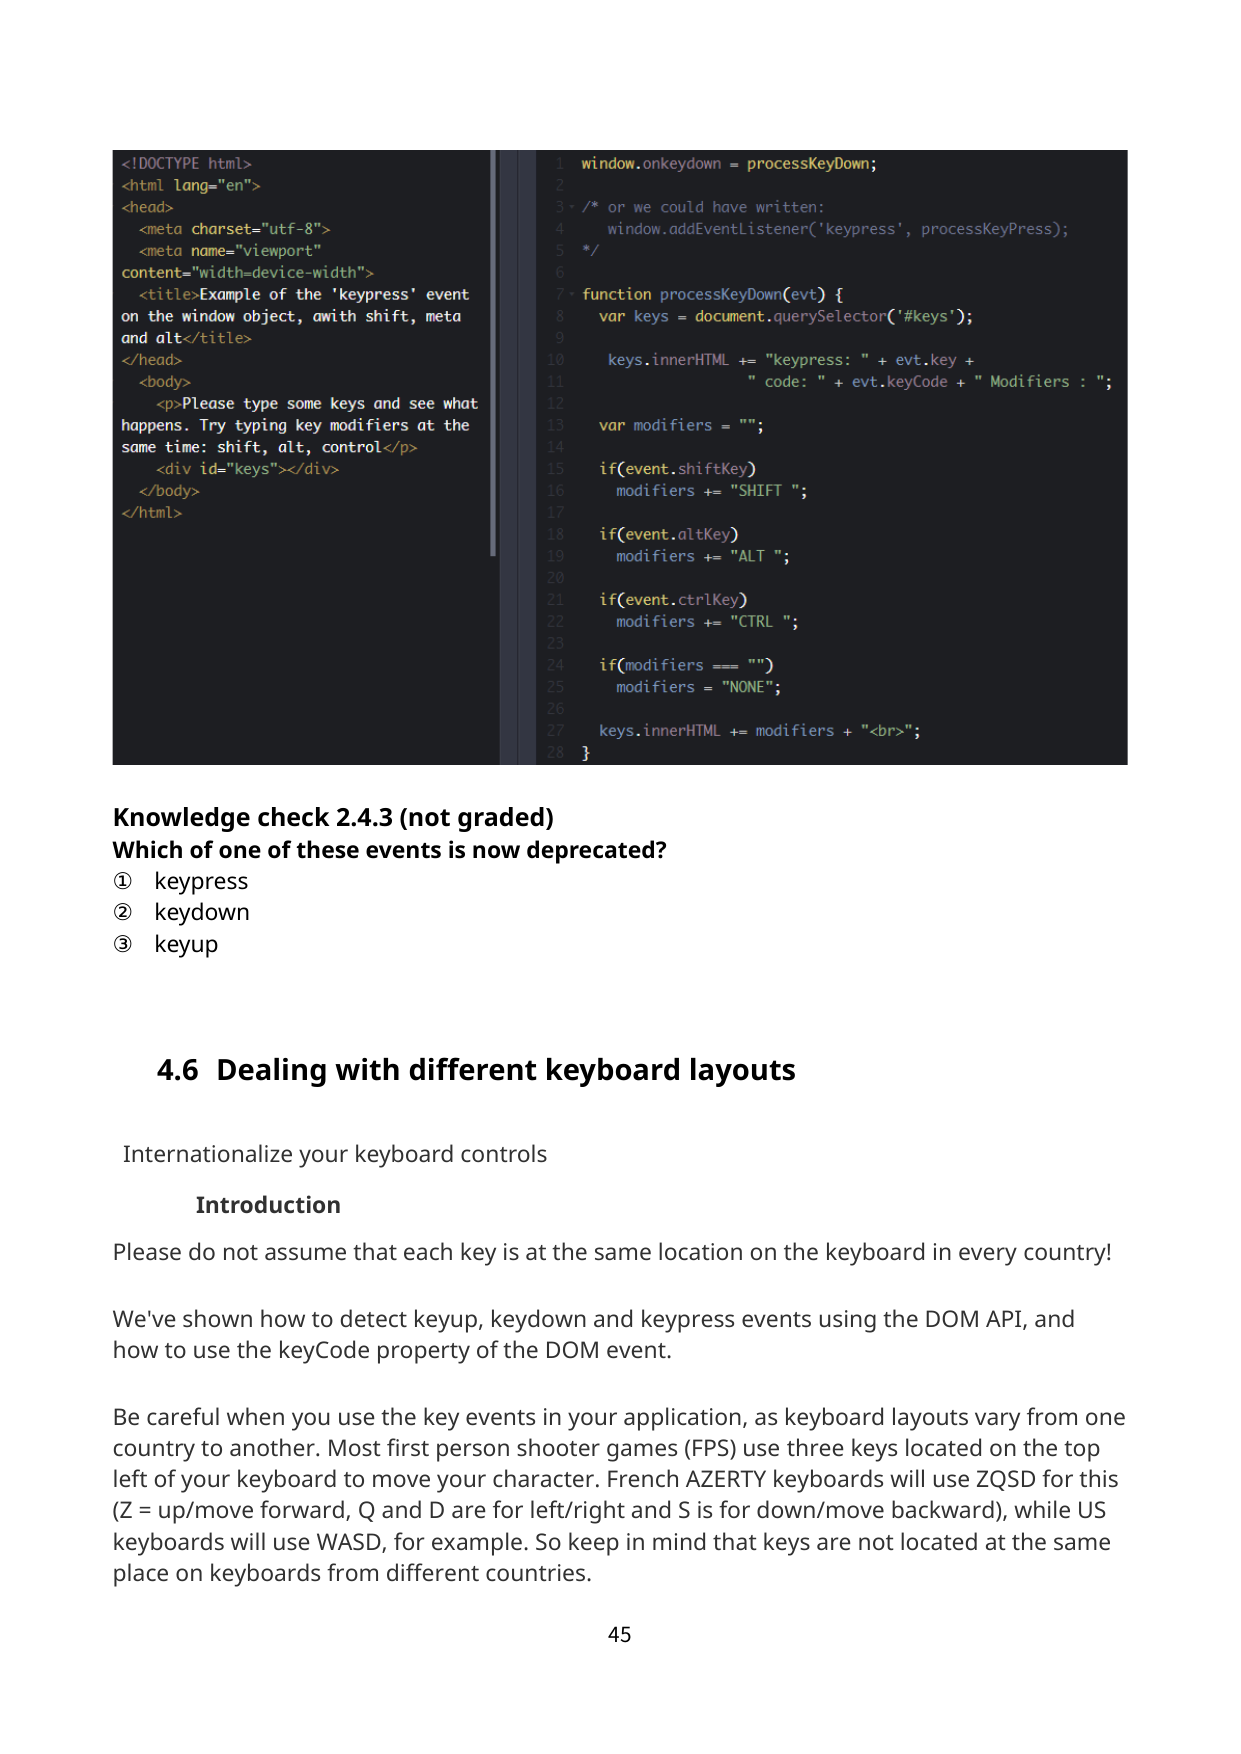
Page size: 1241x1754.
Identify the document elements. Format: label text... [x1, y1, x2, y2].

list Dealing with different keyboard layouts [157, 1049, 1128, 1089]
subtitle Introduction [196, 1185, 1128, 1220]
text Which of one of these events is now deprecated? [112, 834, 1128, 865]
text We've shown how to detect keyup, keydown and keypress events using the DOM API, and how to use the keyCode property of the DOM event. [112, 1303, 1128, 1365]
text Be careful when you use the key events in your application, as keyboard layouts vary from one country to another. Most first person shooter games (FPS) use three keys located on the top left of your keyboard to move your character. French AZERTY keyboards will use ZQSD for this (Z = up/move forward, Q and D are for left/right and S is for down/move backward), while US keyboards will use WASD, for example. So keep in mind that keys are not located at the same place on keyboards from different countries. [112, 1401, 1128, 1588]
list keydown [112, 896, 1128, 927]
subtitle Internationalize your keyboard controls [123, 1135, 1128, 1170]
list keyup [112, 927, 1128, 959]
picture [112, 150, 1128, 765]
list keypress [112, 865, 1128, 896]
text Knowledge check 2.4.3 (not graded) [112, 800, 1128, 834]
text Please do not assume that each key is at the same location on the keyboard in every country! [112, 1236, 1128, 1267]
